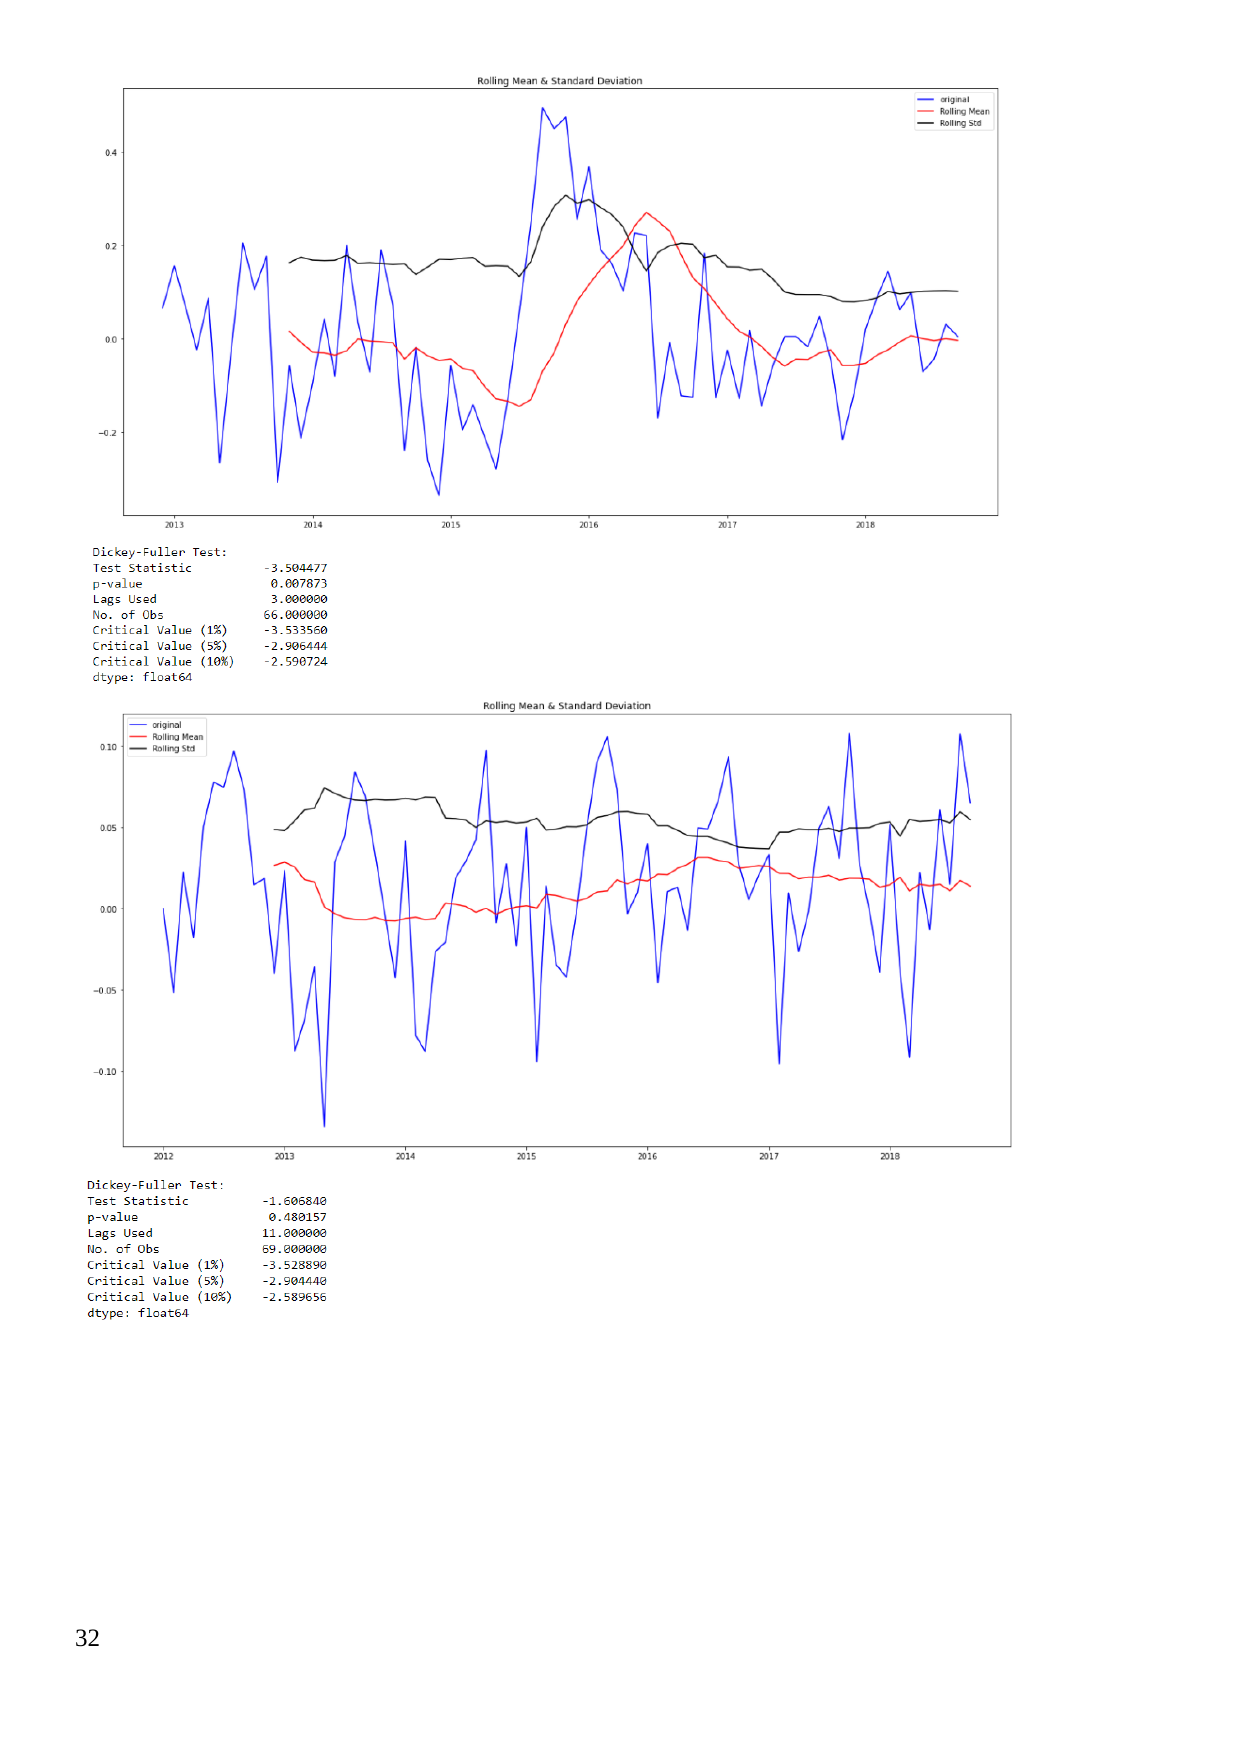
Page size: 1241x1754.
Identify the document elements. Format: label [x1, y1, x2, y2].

picture [75, 693, 1016, 1325]
picture [75, 75, 1016, 689]
